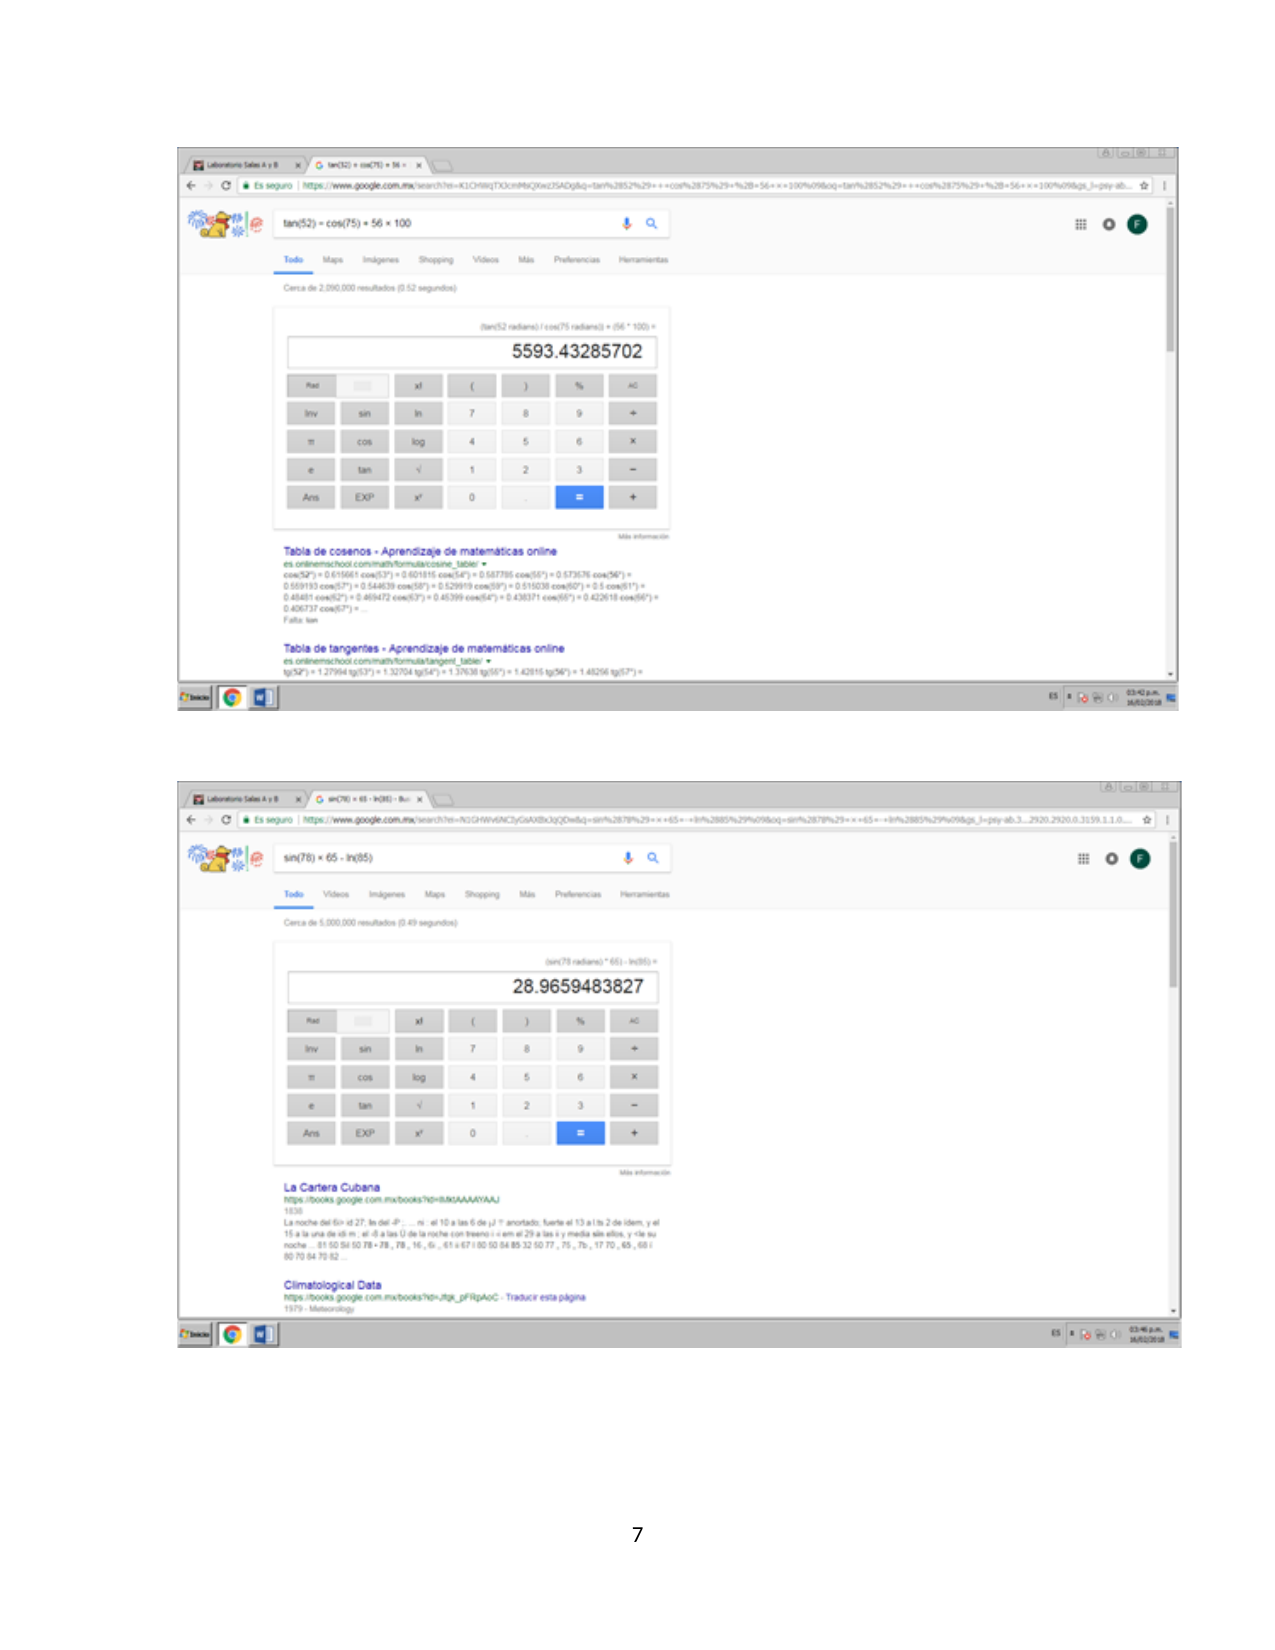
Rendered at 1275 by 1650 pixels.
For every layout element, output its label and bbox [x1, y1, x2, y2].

picture [177, 147, 1179, 711]
picture [177, 781, 1182, 1348]
